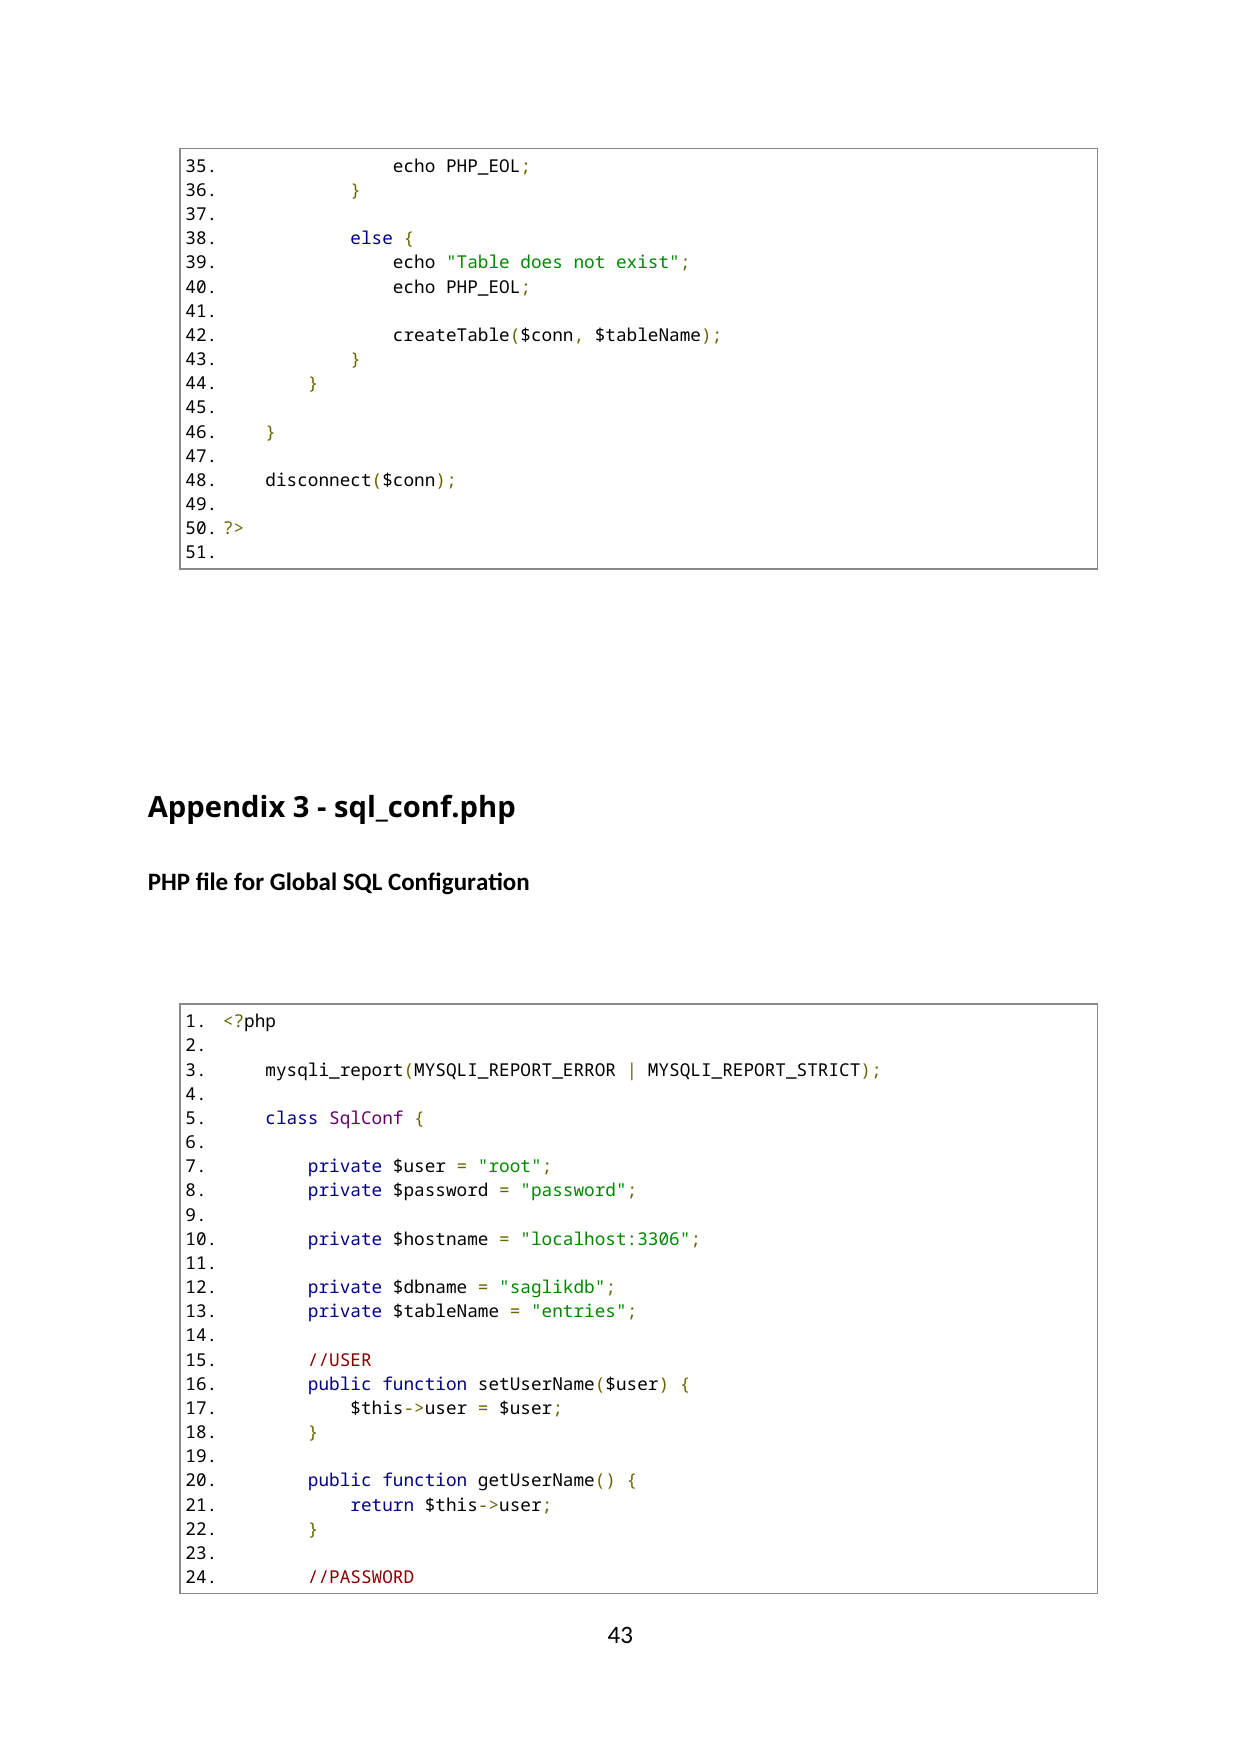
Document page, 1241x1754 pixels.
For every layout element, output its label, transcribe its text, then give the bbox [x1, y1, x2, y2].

list } [181, 341, 1097, 365]
list private $tableName = "entries"; [181, 1293, 1097, 1323]
list } [181, 1510, 1097, 1540]
list ?> [181, 510, 1097, 540]
subtitle Appendix 3 - sql_conf.php [148, 786, 1093, 826]
list //USER [181, 1341, 1097, 1365]
list } [181, 1414, 1097, 1444]
list } [181, 365, 1097, 395]
list private $password = "password"; [181, 1172, 1097, 1202]
list private $user = "root"; [181, 1148, 1097, 1172]
list class SqlConf { [181, 1099, 1097, 1129]
list $this->user = $user; [181, 1389, 1097, 1414]
text PHP file for Global SQL Configuration [148, 866, 1093, 896]
list } [181, 413, 1097, 443]
list public function getUserName() { [181, 1462, 1097, 1486]
list <?php [181, 1005, 1097, 1033]
list //PASSWORD [181, 1559, 1097, 1593]
list public function setUserName($user) { [181, 1365, 1097, 1389]
list createTable($conn, $tableName); [181, 317, 1097, 341]
list disconnect($conn); [181, 462, 1097, 492]
list private $dbname = "saglikdb"; [181, 1269, 1097, 1293]
list private $hostname = "localhost:3306"; [181, 1220, 1097, 1250]
list return $this->user; [181, 1486, 1097, 1510]
list echo PHP_EOL; [181, 268, 1097, 298]
list echo PHP_EOL; [181, 149, 1097, 172]
list echo "Table does not exist"; [181, 244, 1097, 268]
list mysqli_report(MYSQLI_REPORT_ERROR | MYSQLI_REPORT_STRICT); [181, 1051, 1097, 1081]
list else { [181, 220, 1097, 244]
list } [181, 172, 1097, 202]
